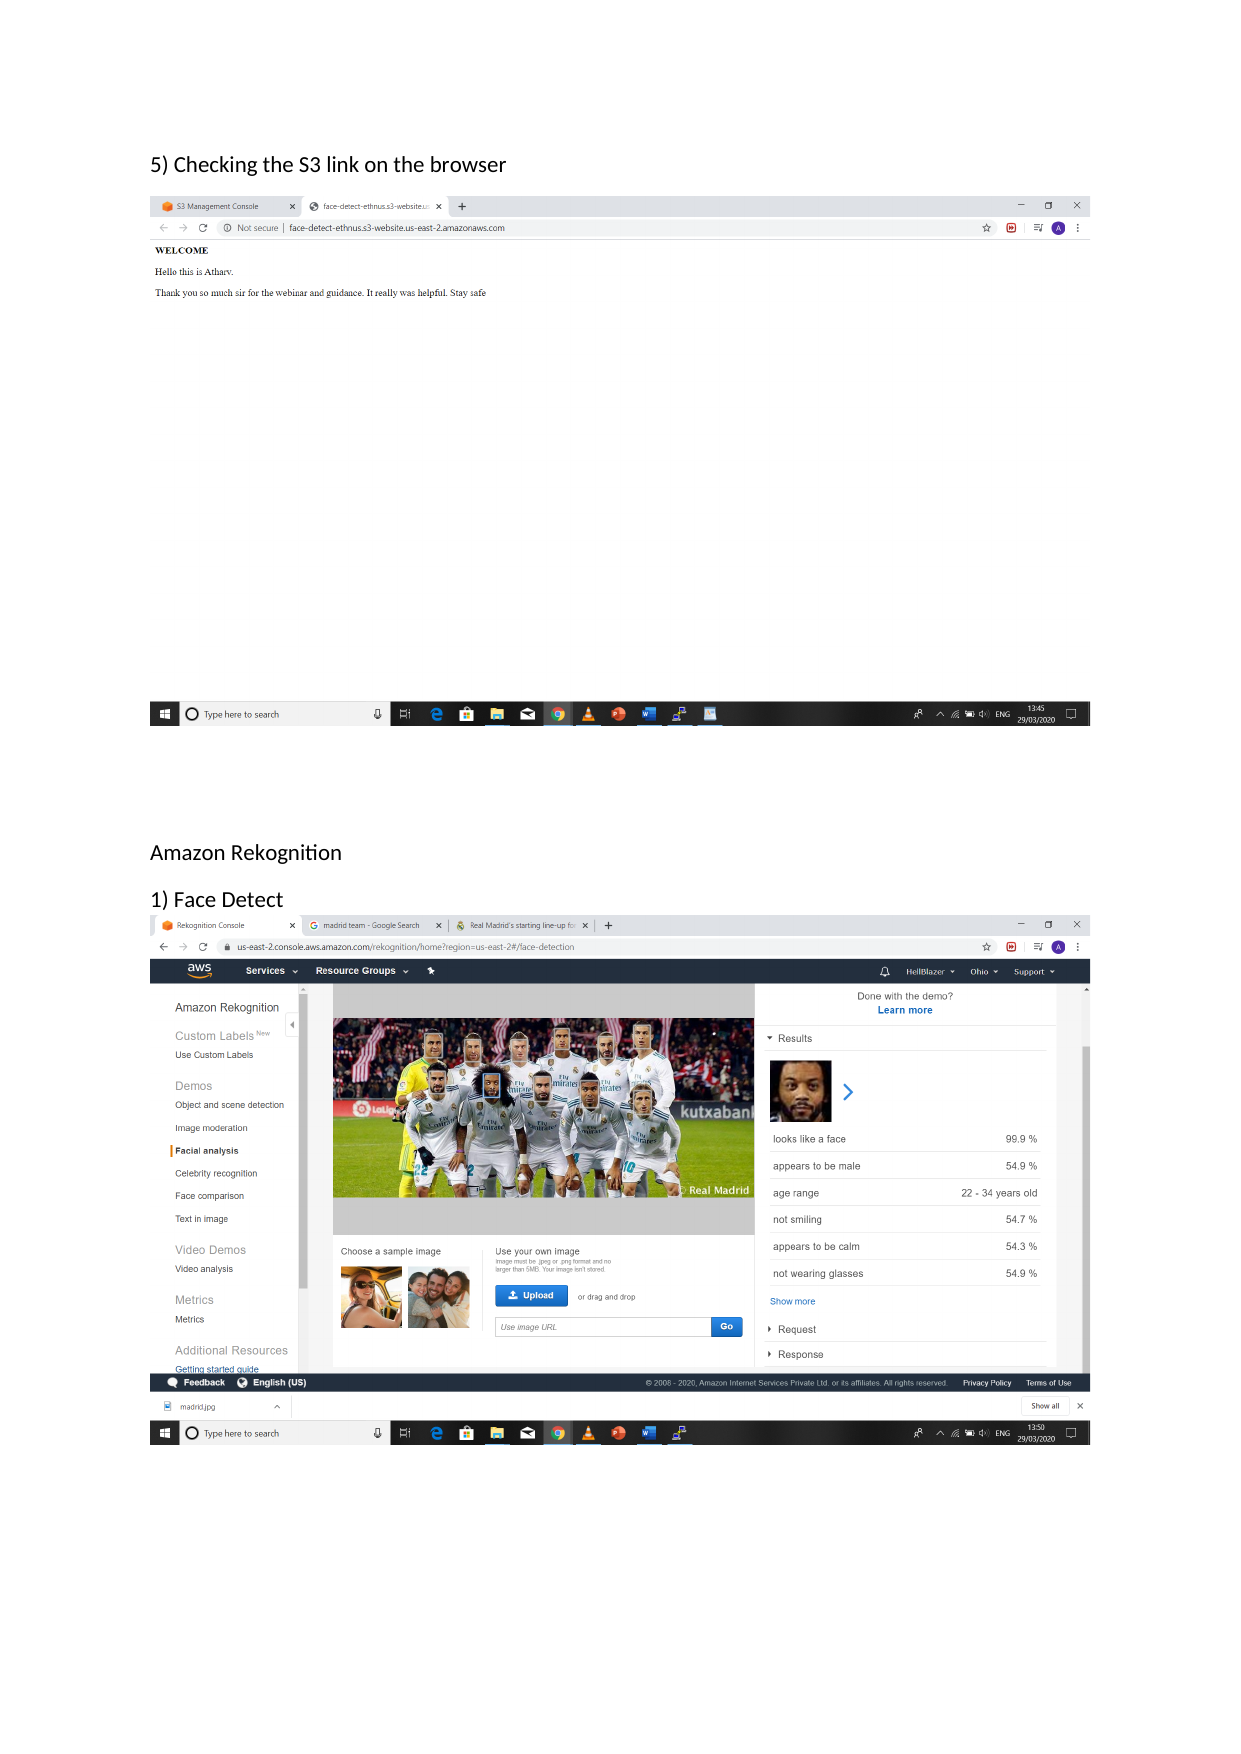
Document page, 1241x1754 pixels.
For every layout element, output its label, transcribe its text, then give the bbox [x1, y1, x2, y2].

text 5) Checking the S3 link on the browser [150, 150, 1090, 178]
picture [150, 915, 1091, 1445]
text 1) Face Detect [150, 885, 1090, 915]
text Amazon Rekognition [150, 838, 1090, 866]
picture [150, 196, 1091, 726]
